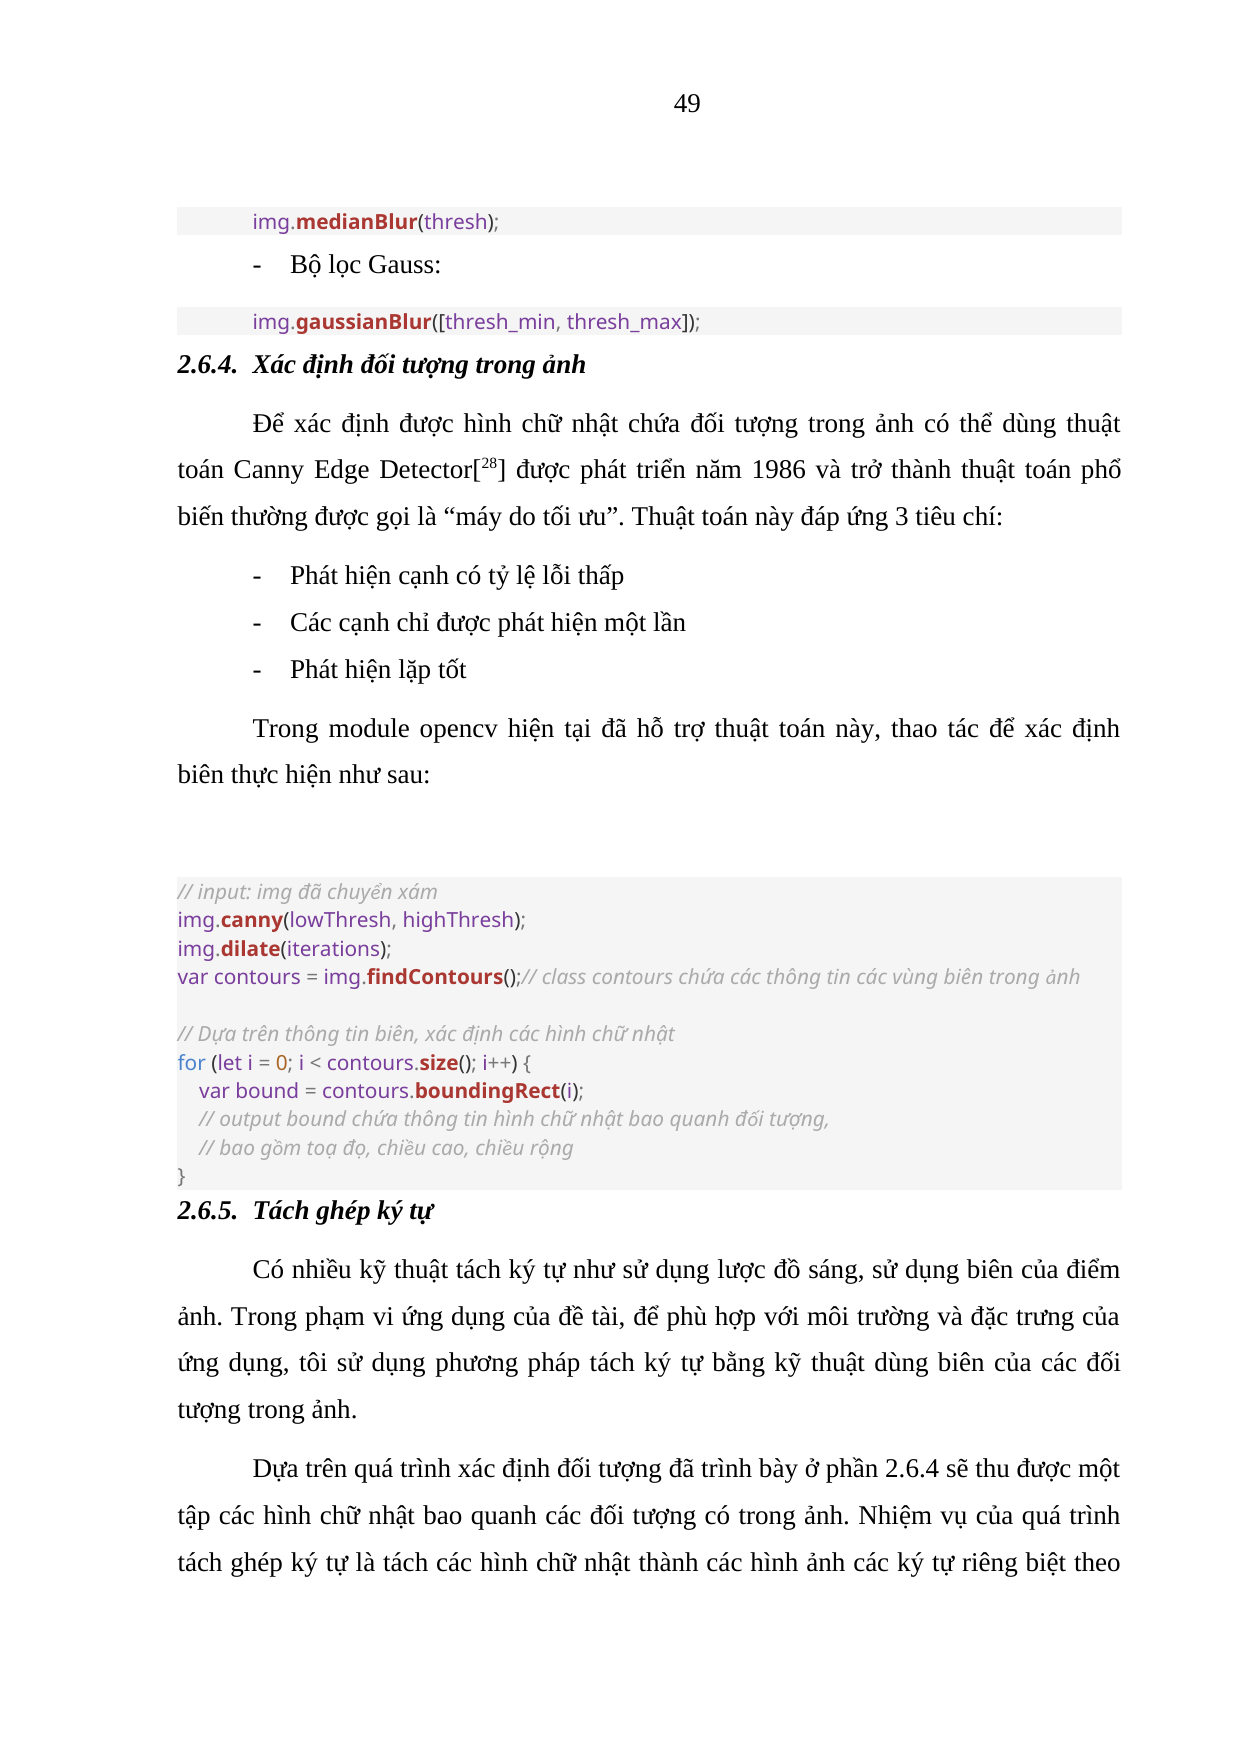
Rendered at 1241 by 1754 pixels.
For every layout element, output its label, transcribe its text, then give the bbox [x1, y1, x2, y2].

text Để xác định được hình chữ nhật chứa đối tượng trong ảnh có thể dùng thuật toán Canny Edge Detector[] được phát triển năm 1986 và trở thành thuật toán phổ biến thường được gọi là “máy do tối ưu”. Thuật toán này đáp ứng 3 tiêu chí: [177, 407, 1122, 531]
text var contours = img.findContours();// class contours chứa các thông tin các vùng biên trong ảnh [177, 962, 1122, 991]
text // output bound chứa thông tin hình chữ nhật bao quanh đối tượng, [177, 1104, 1122, 1133]
text // Dựa trên thông tin biên, xác định các hình chữ nhật [177, 1019, 1122, 1048]
text img.canny(lowThresh, highThresh); [177, 905, 1122, 934]
subtitle Tách ghép ký tự [177, 1194, 1122, 1225]
text var bound = contours.boundingRect(i); [177, 1076, 1122, 1104]
text for (let i = 0; i < contours.size(); i++) { [177, 1048, 1122, 1076]
subtitle Xác định đối tượng trong ảnh [177, 348, 1122, 379]
list Phát hiện lặp tốt [252, 653, 1122, 684]
text } [177, 1161, 1122, 1190]
text // bao gồm toạ đọ, chiều cao, chiều rộng [177, 1133, 1122, 1161]
text img.medianBlur(thresh); [177, 207, 1122, 235]
list Phát hiện cạnh có tỷ lệ lỗi thấp [252, 559, 1122, 591]
list Bộ lọc Gauss: [252, 248, 1122, 279]
list Các cạnh chỉ được phát hiện một lần [252, 606, 1122, 637]
text Trong module opencv hiện tại đã hỗ trợ thuật toán này, thao tác để xác định biên thực hiện như sau: [177, 712, 1122, 790]
text img.gaussianBlur([thresh_min, thresh_max]); [177, 307, 1122, 335]
text img.dilate(iterations); [177, 934, 1122, 962]
text // input: img đã chuyển xám [177, 877, 1122, 905]
text Có nhiều kỹ thuật tách ký tự như sử dụng lược đồ sáng, sử dụng biên của điểm ảnh. Trong phạm vi ứng dụng của đề tài, để phù hợp với môi trường và đặc trưng của ứng dụng, tôi sử dụng phương pháp tách ký tự bằng kỹ thuật dùng biên của các đối tượng trong ảnh. [177, 1253, 1122, 1424]
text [177, 1452, 1122, 1577]
